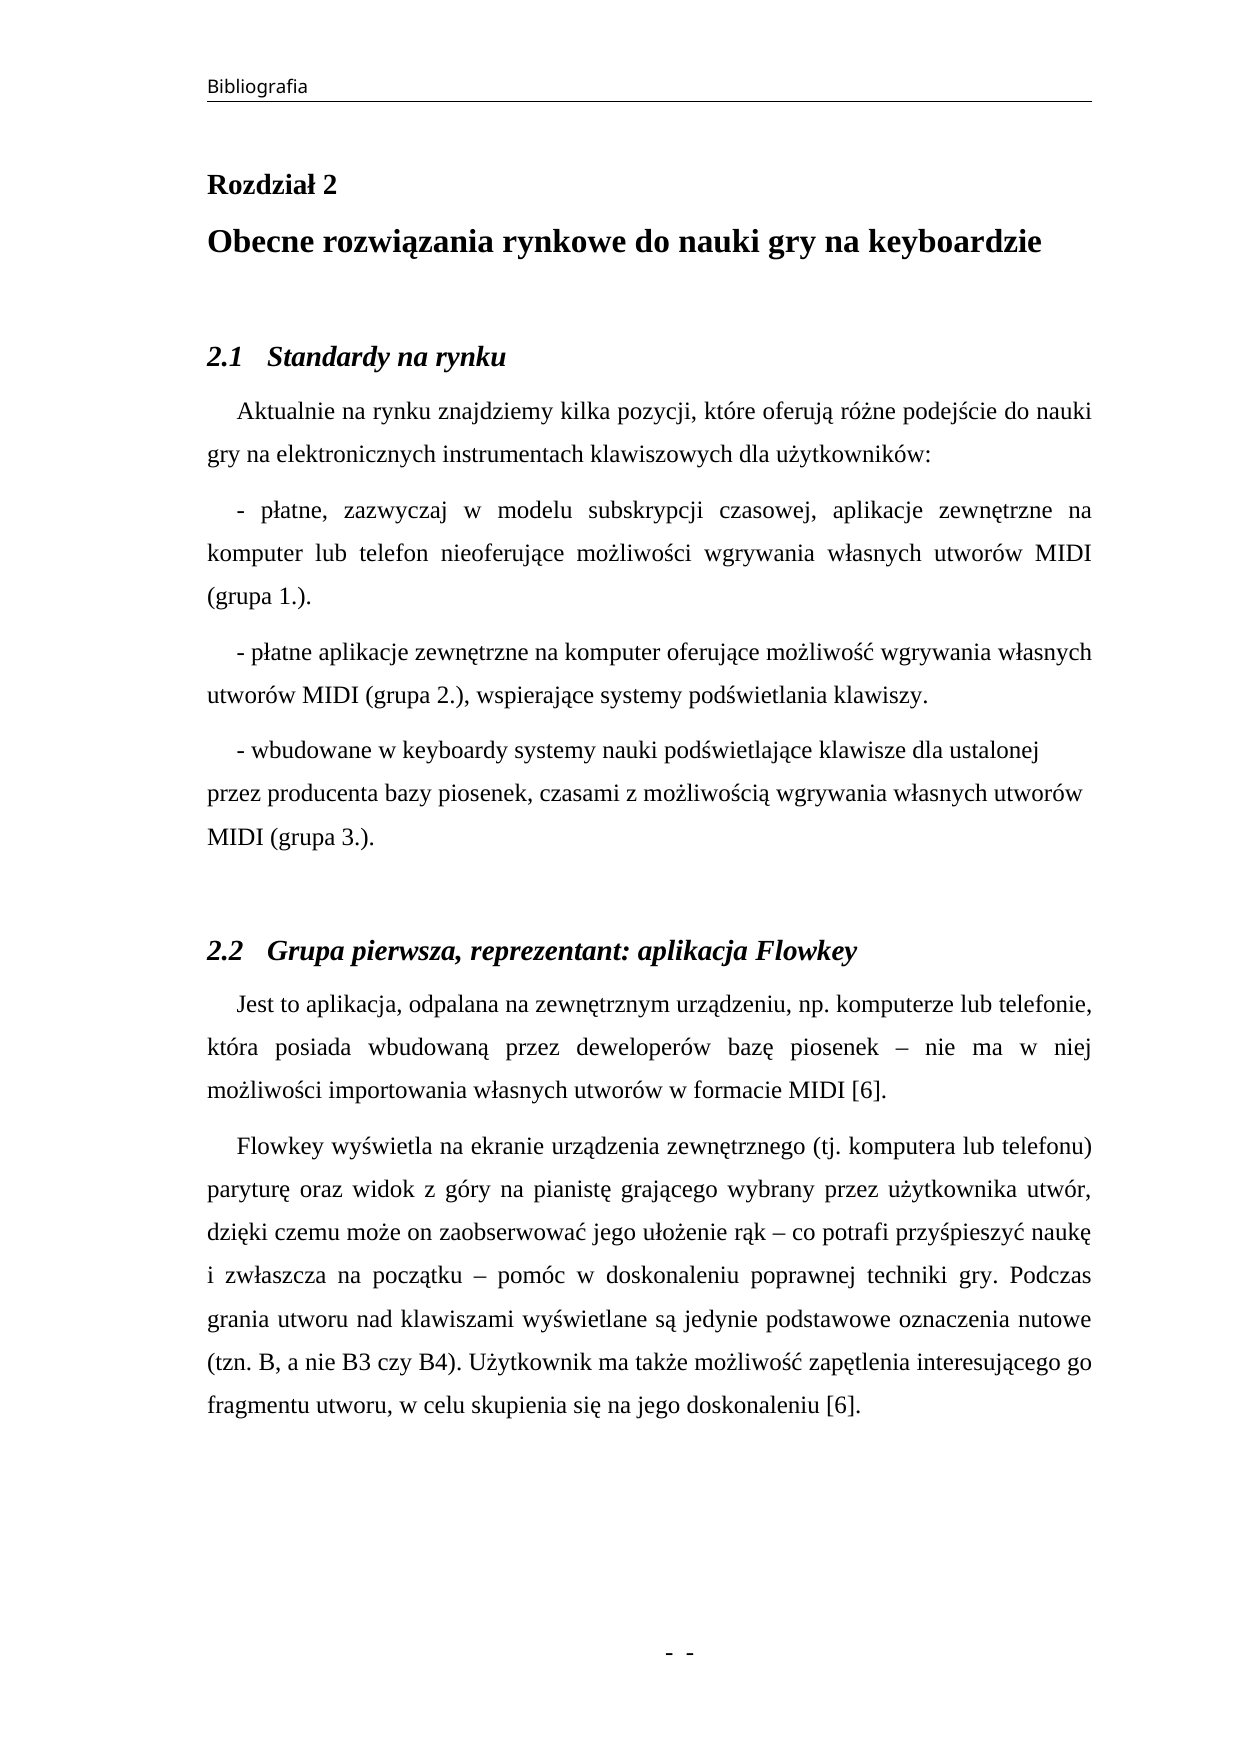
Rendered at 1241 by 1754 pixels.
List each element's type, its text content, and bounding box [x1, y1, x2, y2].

text Jest to aplikacja, odpalana na zewnętrznym urządzeniu, np. komputerze lub telefonie, która posiada wbudowaną przez deweloperów bazę piosenek – nie ma w niej możliwości importowania własnych utworów w formacie MIDI [6]. [207, 989, 1092, 1104]
subtitle Standardy na rynku [207, 339, 1092, 373]
text Flowkey wyświetla na ekranie urządzenia zewnętrznego (tj. komputera lub telefonu) paryturę oraz widok z góry na pianistę grającego wybrany przez użytkownika utwór, dzięki czemu może on zaobserwować jego ułożenie rąk – co potrafi przyśpieszyć naukę i zwłaszcza na początku – pomóc w doskonaleniu poprawnej techniki gry. Podczas grania utworu nad klawiszami wyświetlane są jedynie podstawowe oznaczenia nutowe (tzn. B, a nie B3 czy B4). Użytkownik ma także możliwość zapętlenia interesującego go fragmentu utworu, w celu skupienia się na jego doskonaleniu [6]. [207, 1131, 1092, 1419]
subtitle Obecne rozwiązania rynkowe do nauki gry na keyboardzie [207, 148, 1092, 264]
subtitle Grupa pierwsza, reprezentant: aplikacja Flowkey [207, 933, 1092, 966]
text Aktualnie na rynku znajdziemy kilka pozycji, które oferują różne podejście do nauki gry na elektronicznych instrumentach klawiszowych dla użytkowników: [207, 396, 1092, 468]
text - wbudowane w keyboardy systemy nauki podświetlające klawisze dla ustalonej przez producenta bazy piosenek, czasami z możliwością wgrywania własnych utworów MIDI (grupa 3.). [207, 735, 1092, 893]
text - płatne, zazwyczaj w modelu subskrypcji czasowej, aplikacje zewnętrzne na komputer lub telefon nieoferujące możliwości wgrywania własnych utworów MIDI (grupa 1.). [207, 495, 1092, 610]
text - płatne aplikacje zewnętrzne na komputer oferujące możliwość wgrywania własnych utworów MIDI (grupa 2.), wspierające systemy podświetlania klawiszy. [207, 637, 1092, 708]
